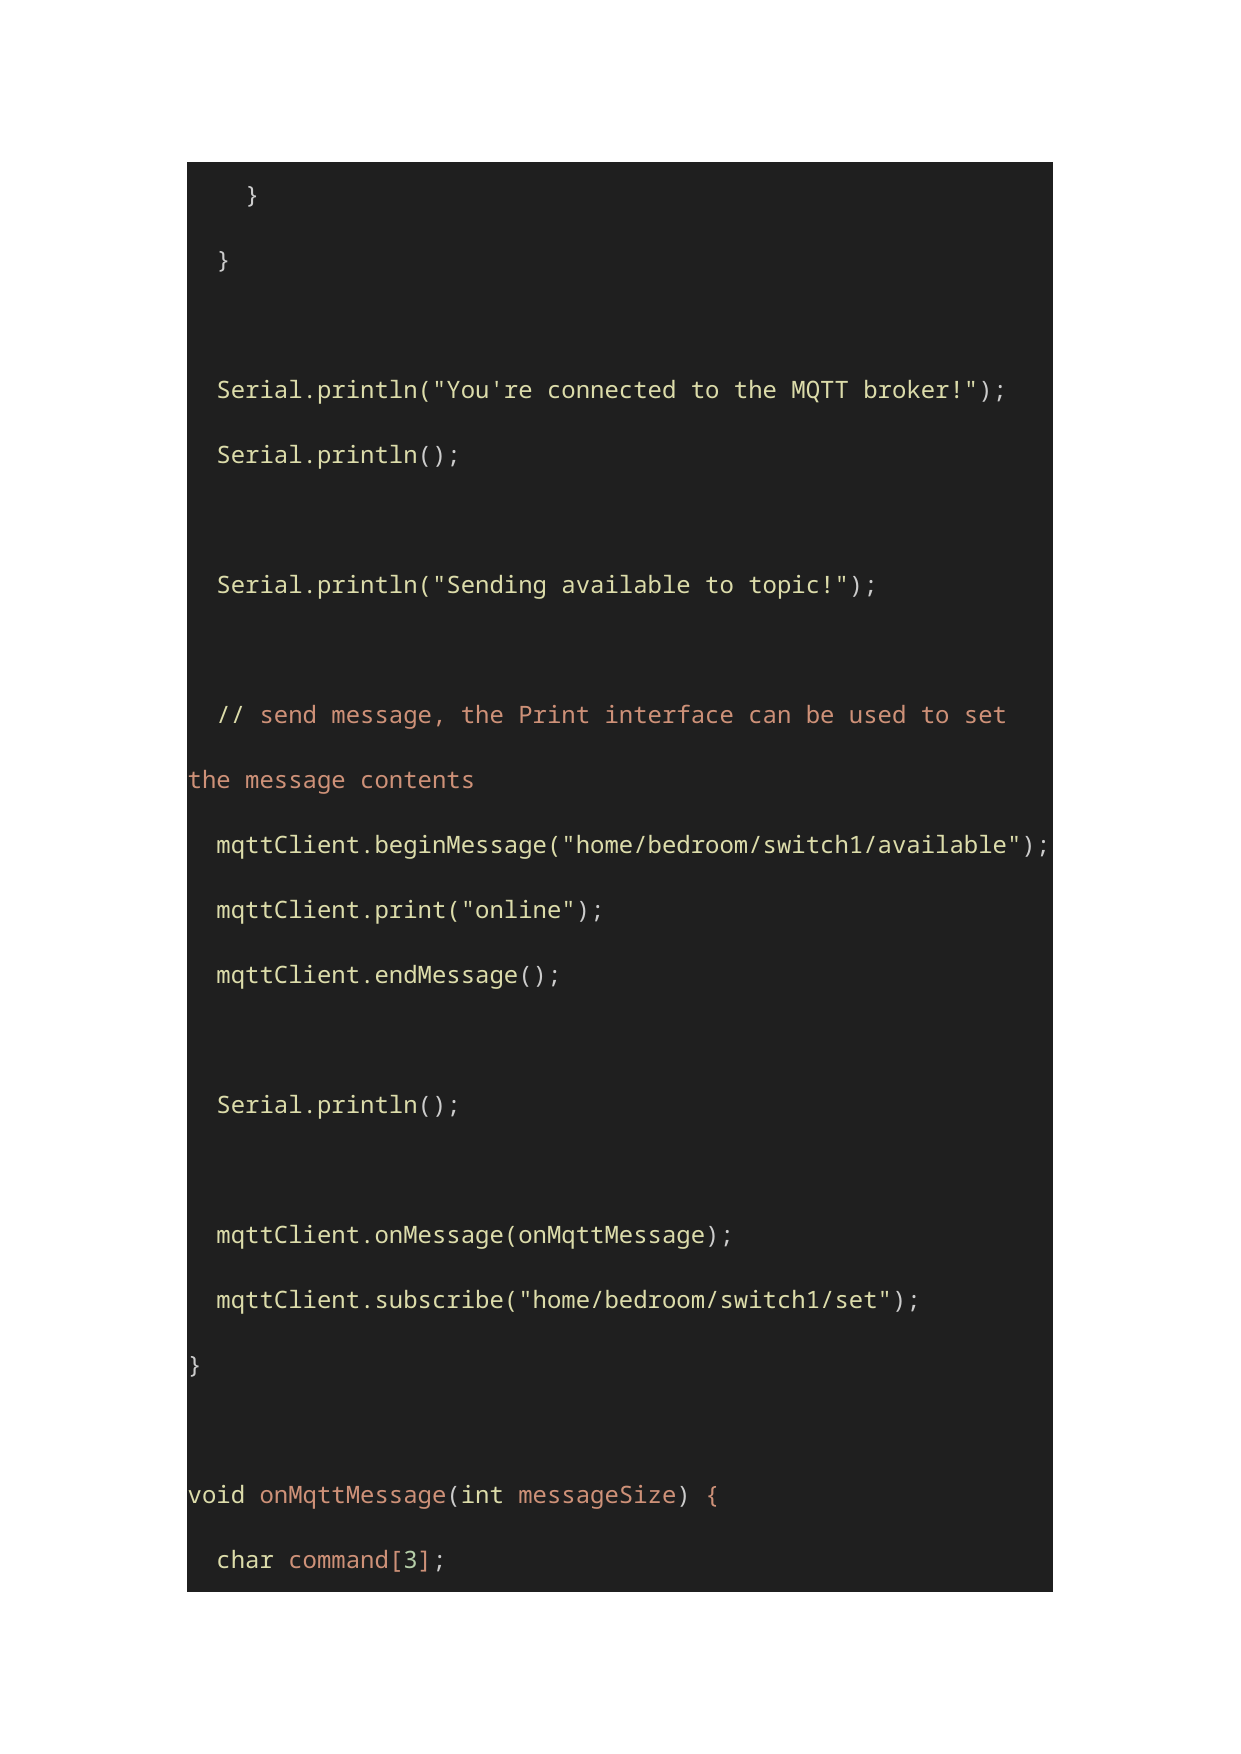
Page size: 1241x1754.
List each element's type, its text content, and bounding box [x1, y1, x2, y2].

text // send message, the Print interface can be used to set the message contents [187, 682, 1053, 812]
text Serial.println("You're connected to the MQTT broker!"); [187, 357, 1053, 422]
text Serial.println("Sending available to topic!"); [187, 552, 1053, 617]
text mqttClient.beginMessage("home/bedroom/switch1/available"); [187, 812, 1053, 877]
text mqttClient.print("online"); [187, 877, 1053, 942]
text void onMqttMessage(int messageSize) { [187, 1462, 1053, 1527]
text char command[3]; [187, 1527, 1053, 1592]
text } [187, 162, 1053, 227]
text Serial.println(); [187, 1072, 1053, 1137]
text } [187, 227, 1053, 292]
text mqttClient.endMessage(); [187, 942, 1053, 1007]
text mqttClient.onMessage(onMqttMessage); [187, 1202, 1053, 1267]
text } [187, 1332, 1053, 1397]
text Serial.println(); [187, 422, 1053, 487]
text mqttClient.subscribe("home/bedroom/switch1/set"); [187, 1267, 1053, 1332]
